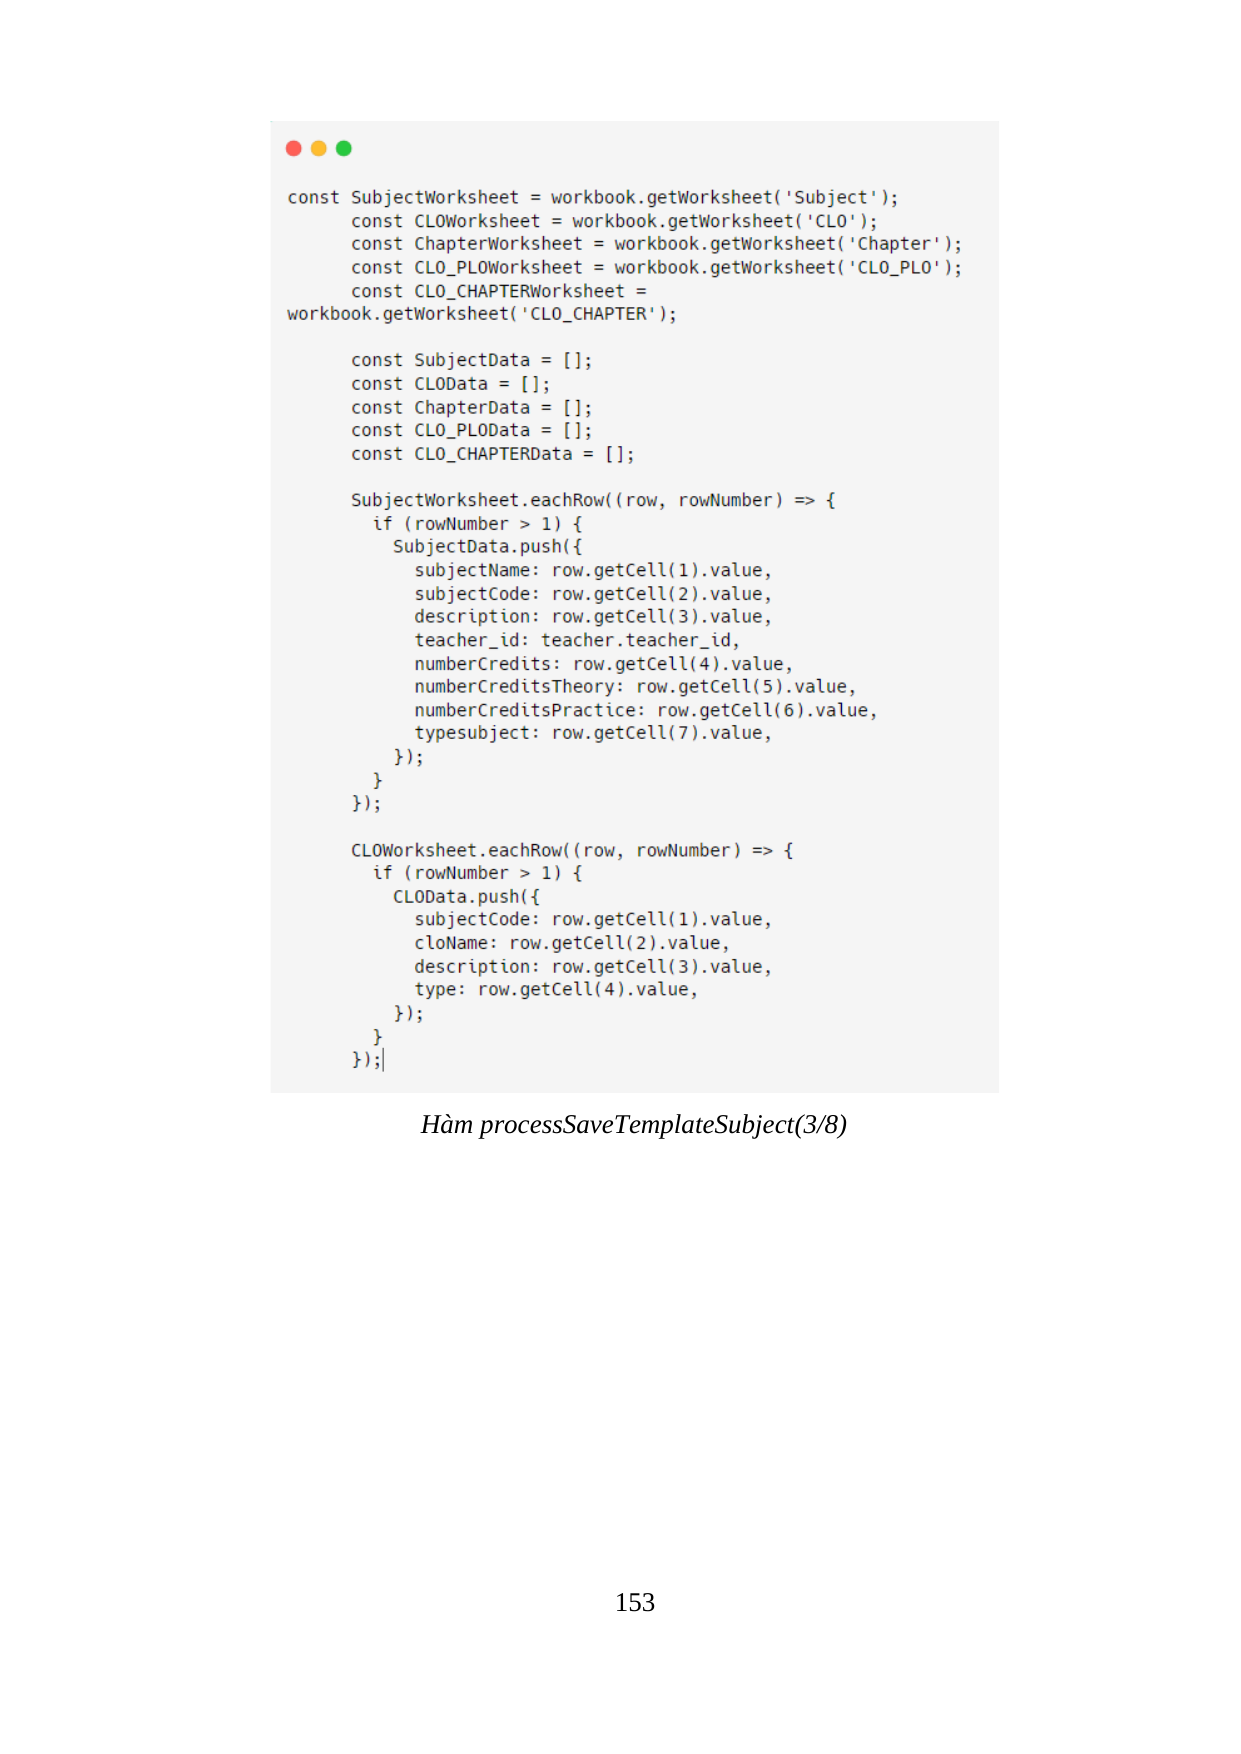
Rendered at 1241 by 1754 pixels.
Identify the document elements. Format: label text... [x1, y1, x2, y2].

picture [270, 121, 1000, 1093]
text Hàm processSaveTemplateSubject(3/8) [148, 1108, 1122, 1140]
